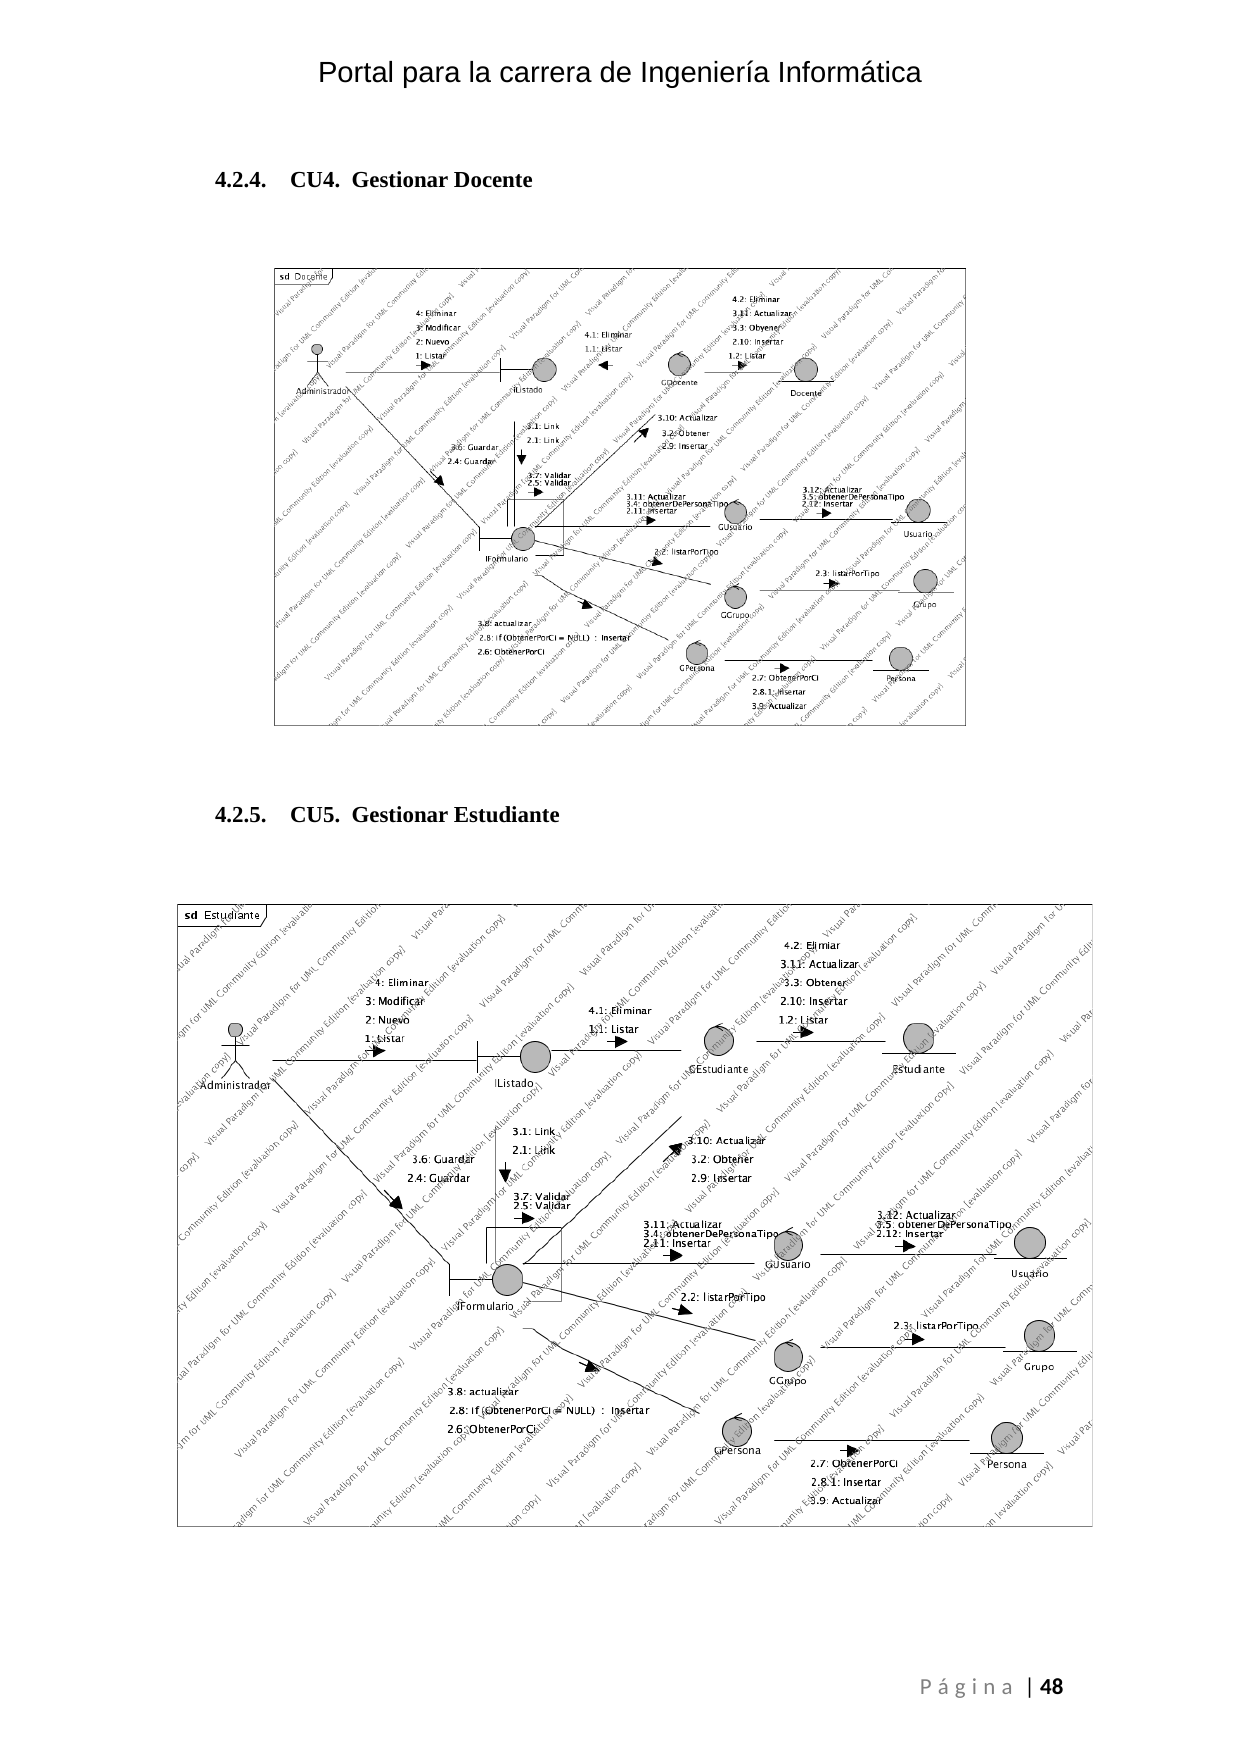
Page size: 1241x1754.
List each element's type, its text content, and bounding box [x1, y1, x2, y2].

subtitle CU4. Gestionar Docente [215, 166, 1063, 192]
subtitle CU5. Gestionar Estudiante [215, 802, 1063, 828]
